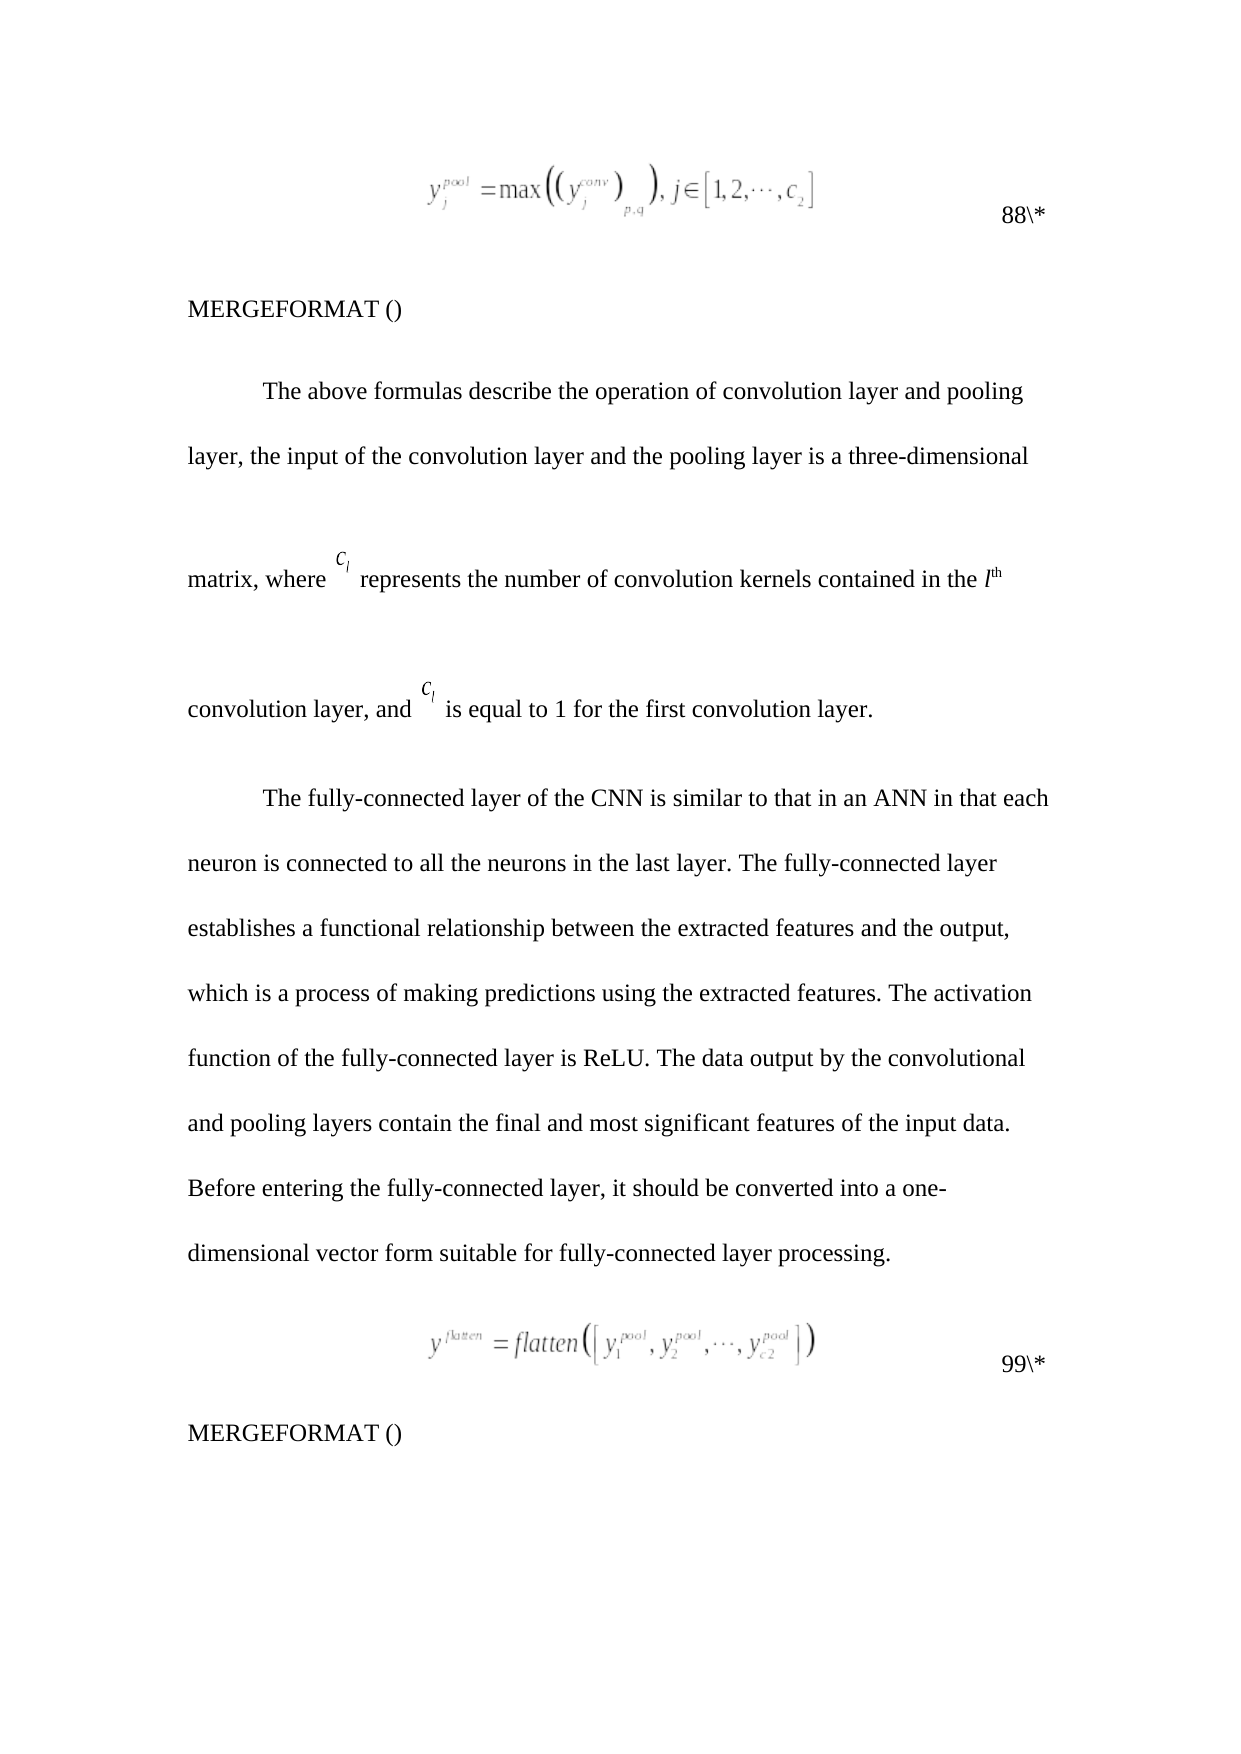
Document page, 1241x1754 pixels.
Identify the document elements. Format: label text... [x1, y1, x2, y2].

text The fully-connected layer of the CNN is similar to that in an ANN in that each neuron is connected to all the neurons in the last layer. The fully-connected layer establishes a functional relationship between the extracted features and the output, which is a process of making predictions using the extracted features. The activation function of the fully-connected layer is ReLU. The data output by the convolutional and pooling layers contain the final and most significant features of the input data. Before entering the fully-connected layer, it should be converted into a one-dimensional vector form suitable for fully-connected layer processing. [187, 781, 1053, 1269]
text The above formulas describe the operation of convolution layer and pooling layer, the input of the convolution layer and the pooling layer is a three-dimensional matrix, where represents the number of convolution kernels contained in the lth convolution layer, and is equal to 1 for the first convolution layer. [187, 374, 1053, 732]
